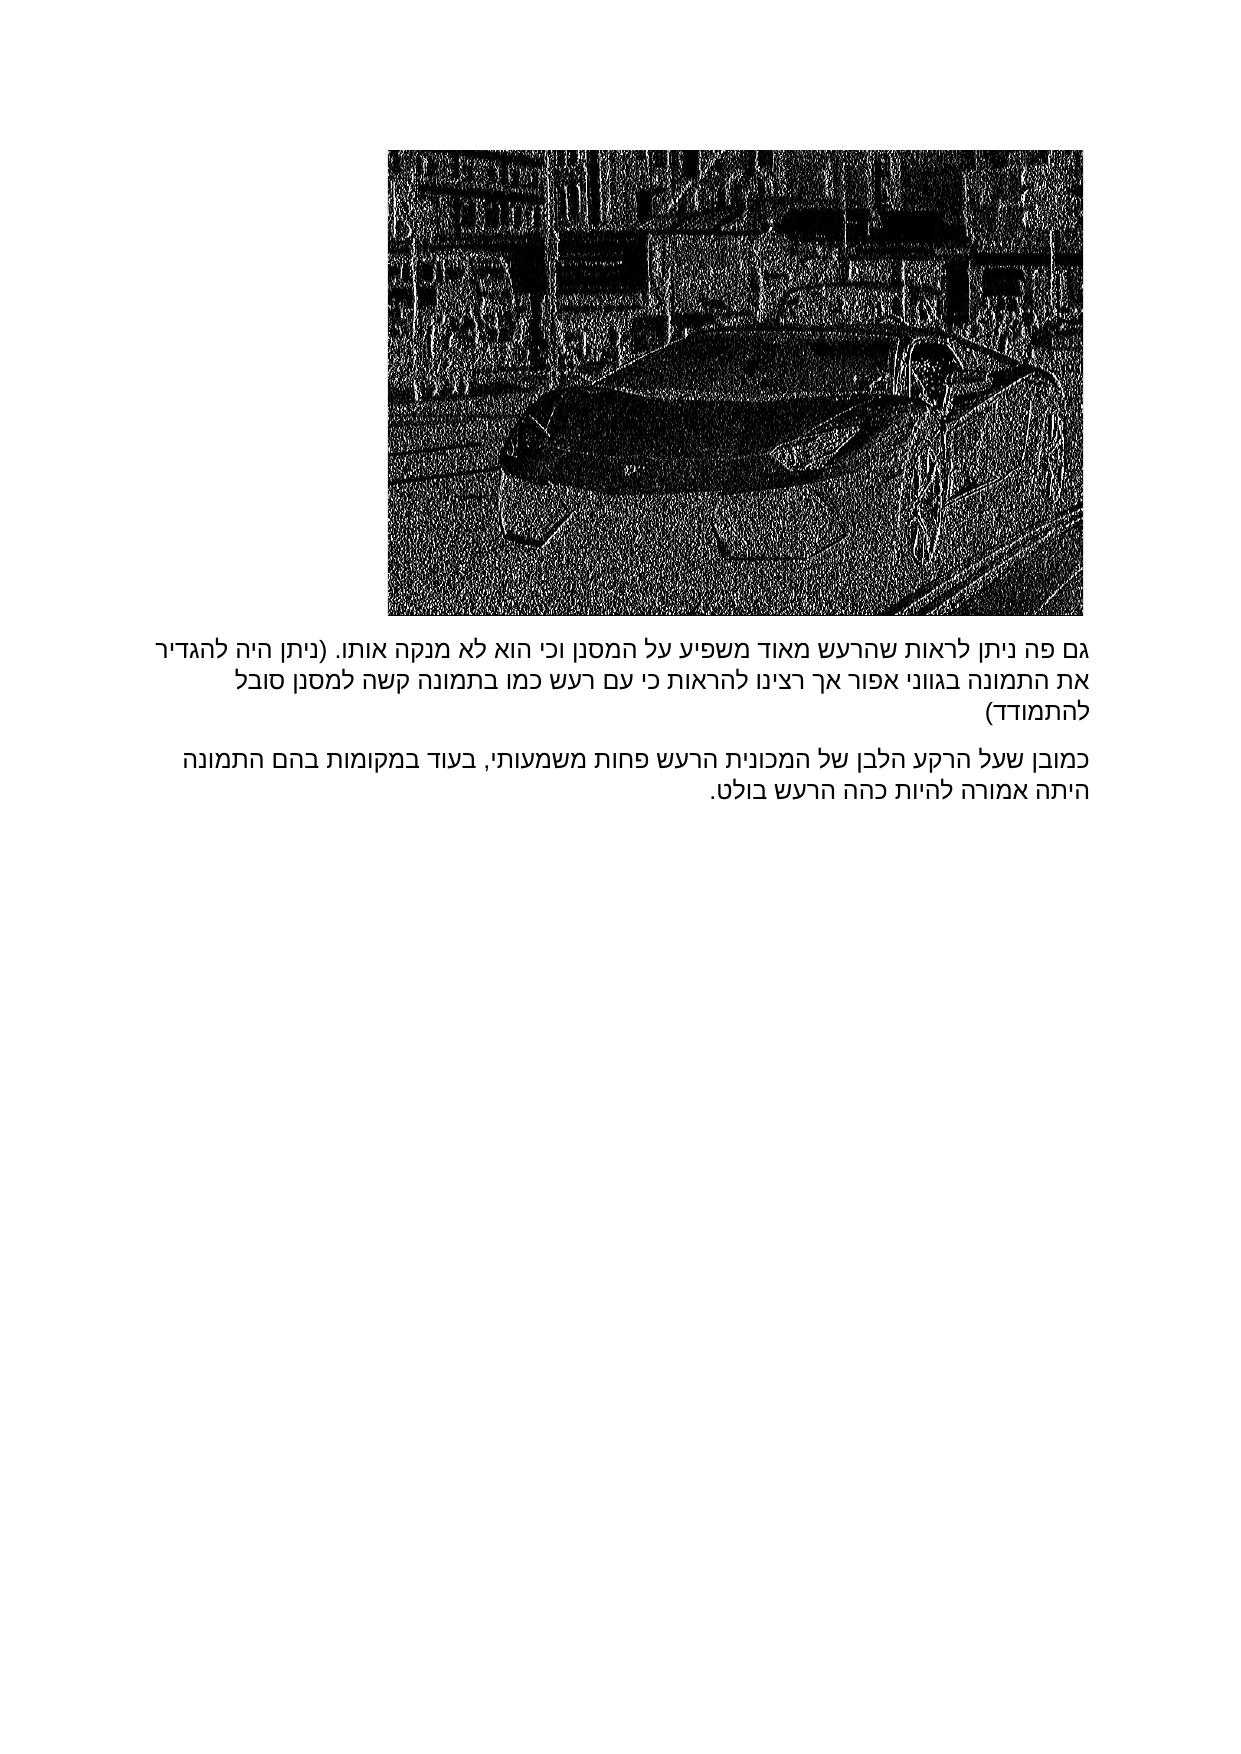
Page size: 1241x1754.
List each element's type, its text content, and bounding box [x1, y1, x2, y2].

text כמובן שעל הרקע הלבן של המכונית הרעש פחות משמעותי, בעוד במקומות בהם התמונה היתה אמורה להיות כהה הרעש בולט. [150, 745, 1090, 804]
text גם פה ניתן לראות שהרעש מאוד משפיע על המסנן וכי הוא לא מנקה אותו. (ניתן היה להגדיר את התמונה בגווני אפור אך רצינו להראות כי עם רעש כמו בתמונה קשה למסנן סובל להתמודד) [150, 635, 1090, 726]
picture [387, 150, 1084, 616]
